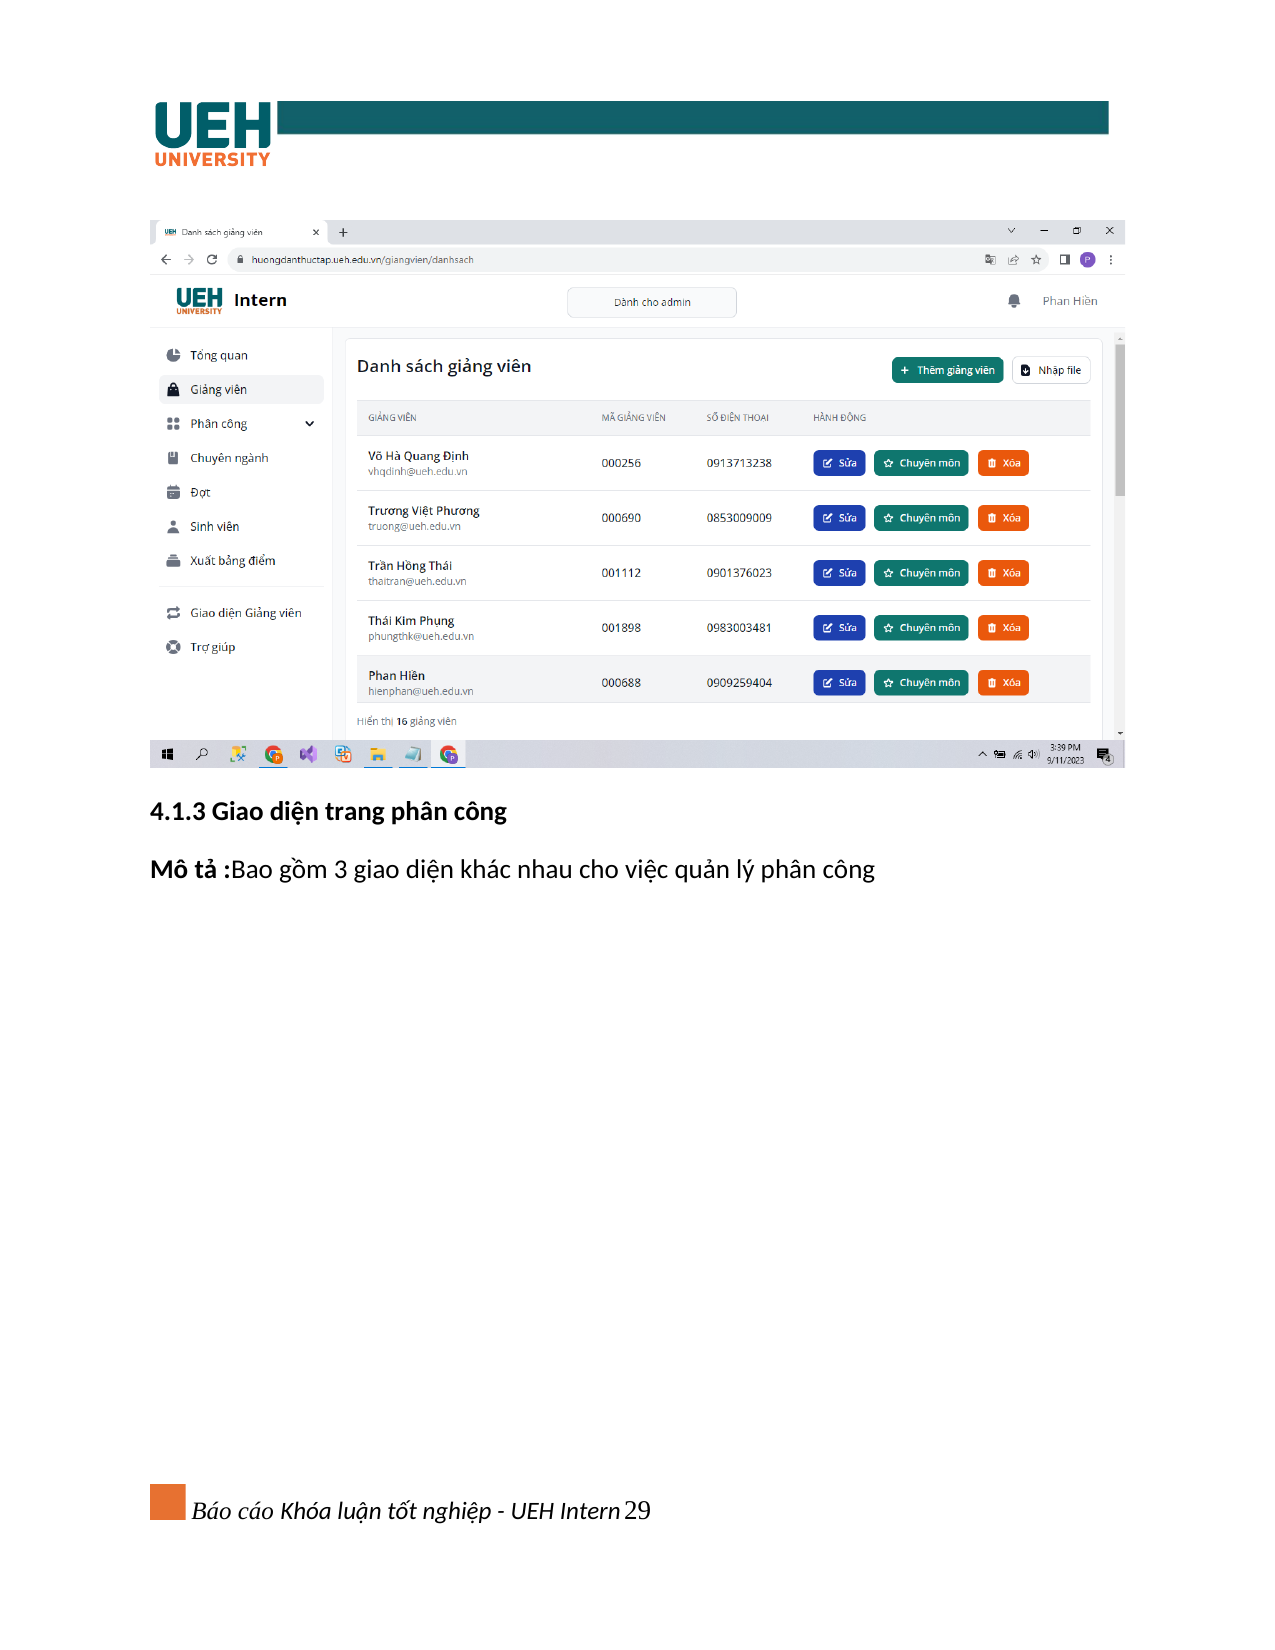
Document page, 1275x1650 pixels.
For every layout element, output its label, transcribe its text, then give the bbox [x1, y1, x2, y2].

picture [150, 95, 1109, 174]
text 4.1.3 Giao diện trang phân công [150, 794, 1125, 827]
picture [150, 1484, 186, 1520]
text Mô tả :Bao gồm 3 giao diện khác nhau cho việc quản lý phân công [150, 852, 1125, 886]
picture [150, 220, 1125, 768]
